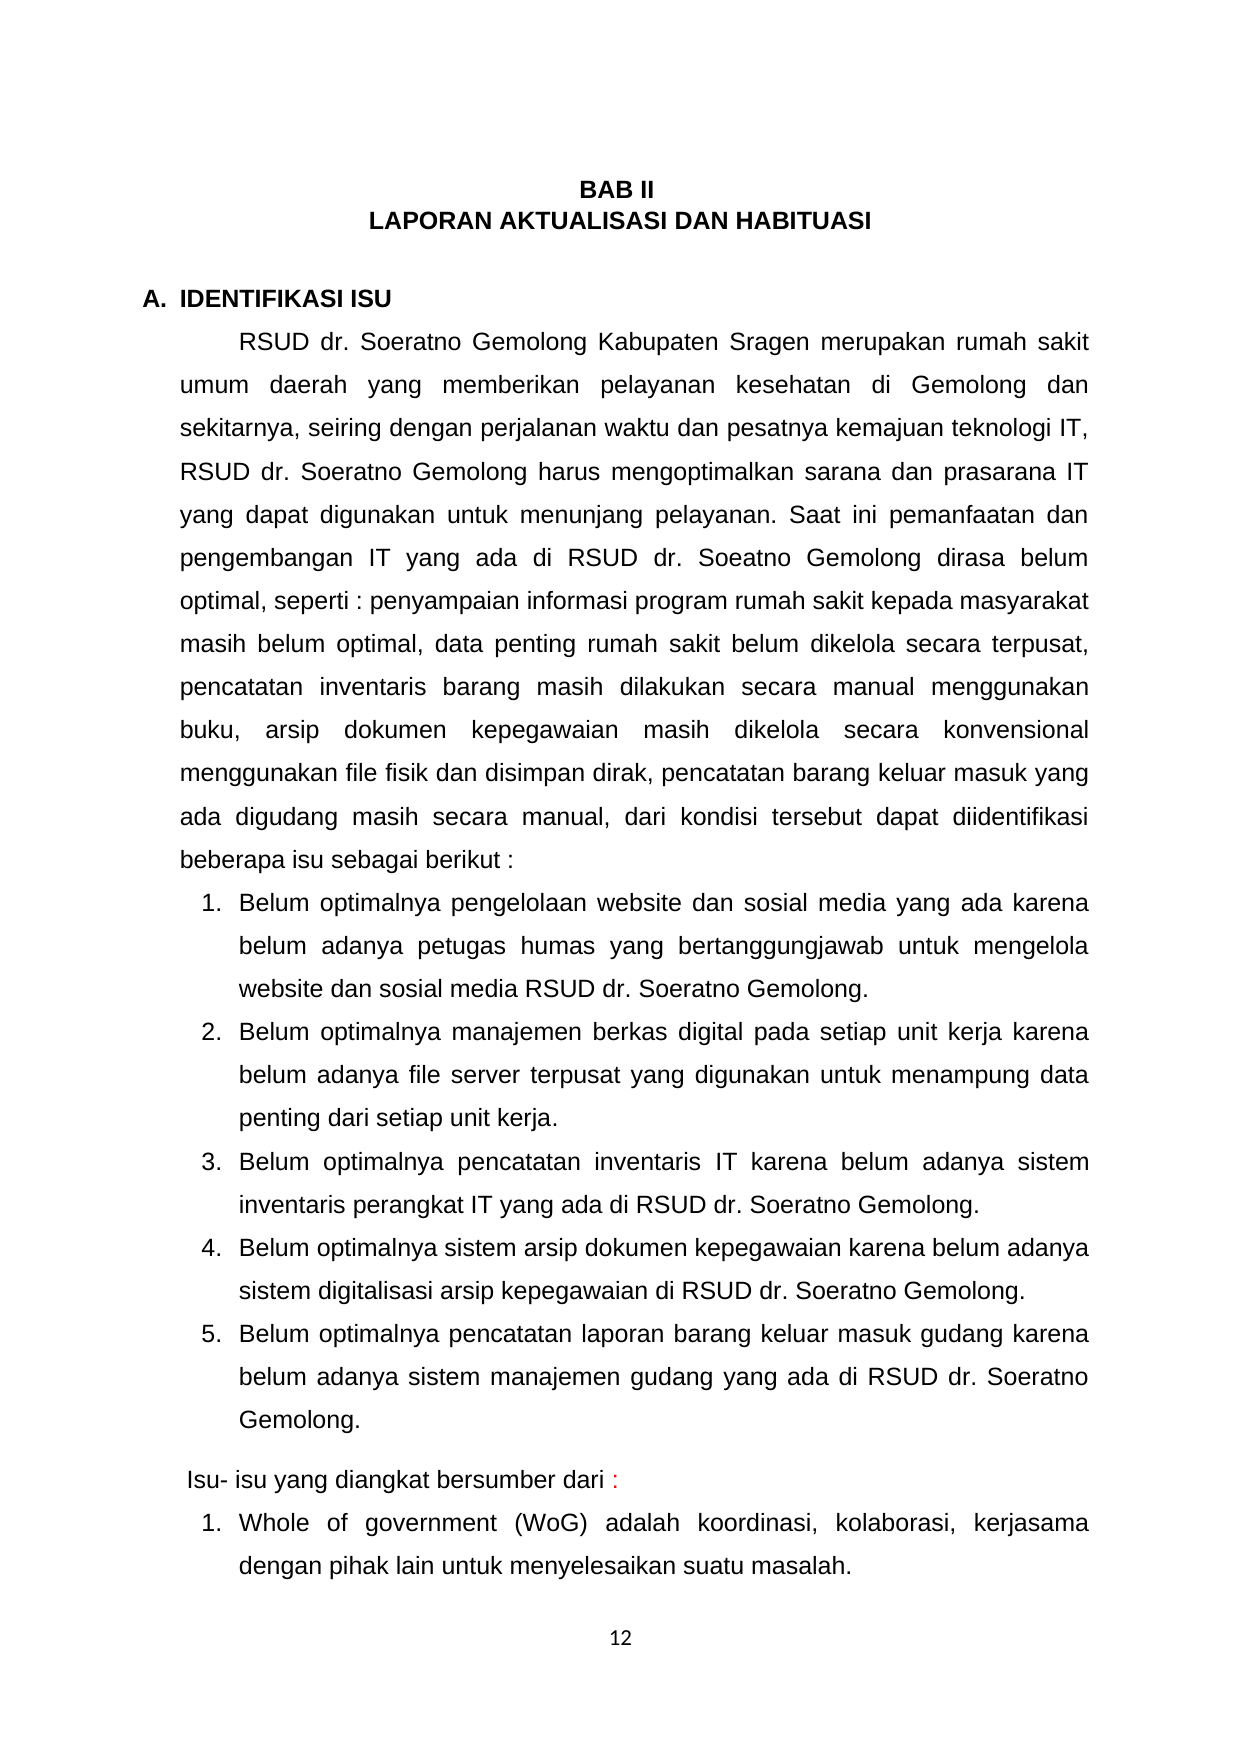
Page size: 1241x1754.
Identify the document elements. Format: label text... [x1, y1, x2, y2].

list Belum optimalnya pencatatan inventaris IT karena belum adanya sistem inventaris perangkat IT yang ada di RSUD dr. Soeratno Gemolong. [201, 1146, 1090, 1218]
list Belum optimalnya manajemen berkas digital pada setiap unit kerja karena belum adanya file server terpusat yang digunakan untuk menampung data penting dari setiap unit kerja. [201, 1017, 1090, 1132]
list Whole of government (WoG) adalah koordinasi, kolaborasi, kerjasama dengan pihak lain untuk menyelesaikan suatu masalah. [201, 1508, 1090, 1580]
text RSUD dr. Soeratno Gemolong Kabupaten Sragen merupakan rumah sakit umum daerah yang memberikan pelayanan kesehatan di Gemolong dan sekitarnya, seiring dengan perjalanan waktu dan pesatnya kemajuan teknologi IT, RSUD dr. Soeratno Gemolong harus mengoptimalkan sarana dan prasarana IT yang dapat digunakan untuk menunjang pelayanan. Saat ini pemanfaatan dan pengembangan IT yang ada di RSUD dr. Soeatno Gemolong dirasa belum optimal, seperti : penyampaian informasi program rumah sakit kepada masyarakat masih belum optimal, data penting rumah sakit belum dikelola secara terpusat, pencatatan inventaris barang masih dilakukan secara manual menggunakan buku, arsip dokumen kepegawaian masih dikelola secara konvensional menggunakan file fisik dan disimpan dirak, pencatatan barang keluar masuk yang ada digudang masih secara manual, dari kondisi tersebut dapat diidentifikasi beberapa isu sebagai berikut : [179, 327, 1090, 873]
subtitle BAB II LAPORAN AKTUALISASI DAN HABITUASI [150, 175, 1090, 235]
list Belum optimalnya pengelolaan website dan sosial media yang ada karena belum adanya petugas humas yang bertanggungjawab untuk mengelola website dan sosial media RSUD dr. Soeratno Gemolong. [201, 888, 1090, 1003]
text Isu- isu yang diangkat bersumber dari : [150, 1465, 1090, 1494]
subtitle IDENTIFIKASI ISU [142, 284, 1090, 313]
list Belum optimalnya pencatatan laporan barang keluar masuk gudang karena belum adanya sistem manajemen gudang yang ada di RSUD dr. Soeratno Gemolong. [201, 1319, 1090, 1434]
list Belum optimalnya sistem arsip dokumen kepegawaian karena belum adanya sistem digitalisasi arsip kepegawaian di RSUD dr. Soeratno Gemolong. [201, 1233, 1090, 1304]
